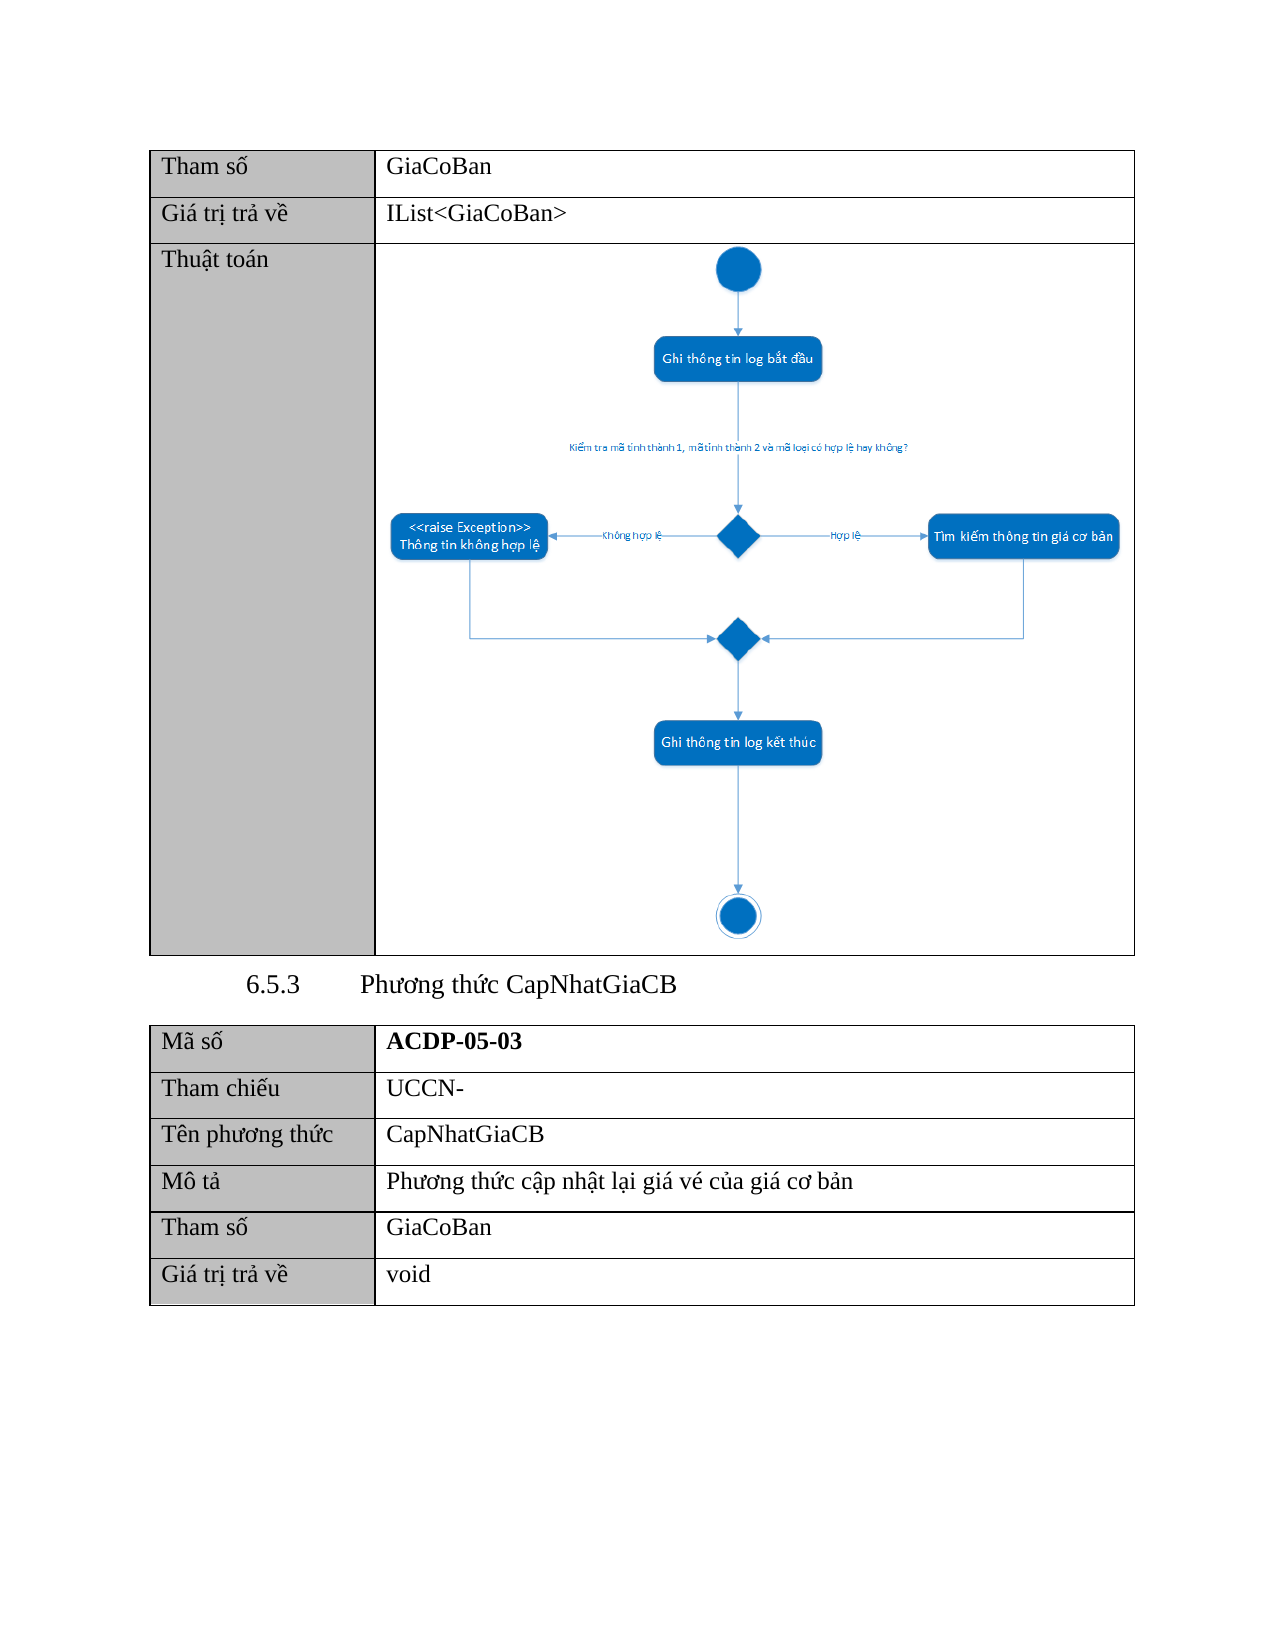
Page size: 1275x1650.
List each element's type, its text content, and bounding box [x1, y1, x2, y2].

table_header Mã số [151, 1026, 374, 1072]
table_cell Tham chiếu [151, 1073, 374, 1118]
table_header ACDP-05-03 [376, 1026, 1134, 1072]
table_cell [376, 244, 1134, 955]
table_cell Phương thức cập nhật lại giá vé của giá cơ bản [376, 1166, 1134, 1211]
table_cell Giá trị trả về [151, 1259, 374, 1304]
table_cell GiaCoBan [376, 1213, 1134, 1258]
table_cell UCCN- [376, 1073, 1134, 1118]
table_cell Tham số [151, 1213, 374, 1258]
table_cell Giá trị trả về [151, 198, 374, 243]
table_cell GiaCoBan [376, 151, 1134, 197]
table_cell Tên phương thức [151, 1119, 374, 1165]
table_cell Tham số [151, 151, 374, 197]
table_cell CapNhatGiaCB [376, 1119, 1134, 1165]
list Phương thức CapNhatGiaCB [300, 968, 1125, 999]
table_cell IList<GiaCoBan> [376, 198, 1134, 243]
table_cell void [376, 1259, 1134, 1304]
picture [386, 244, 1124, 939]
table_cell Mô tả [151, 1166, 374, 1211]
table_cell Thuật toán [151, 244, 374, 955]
